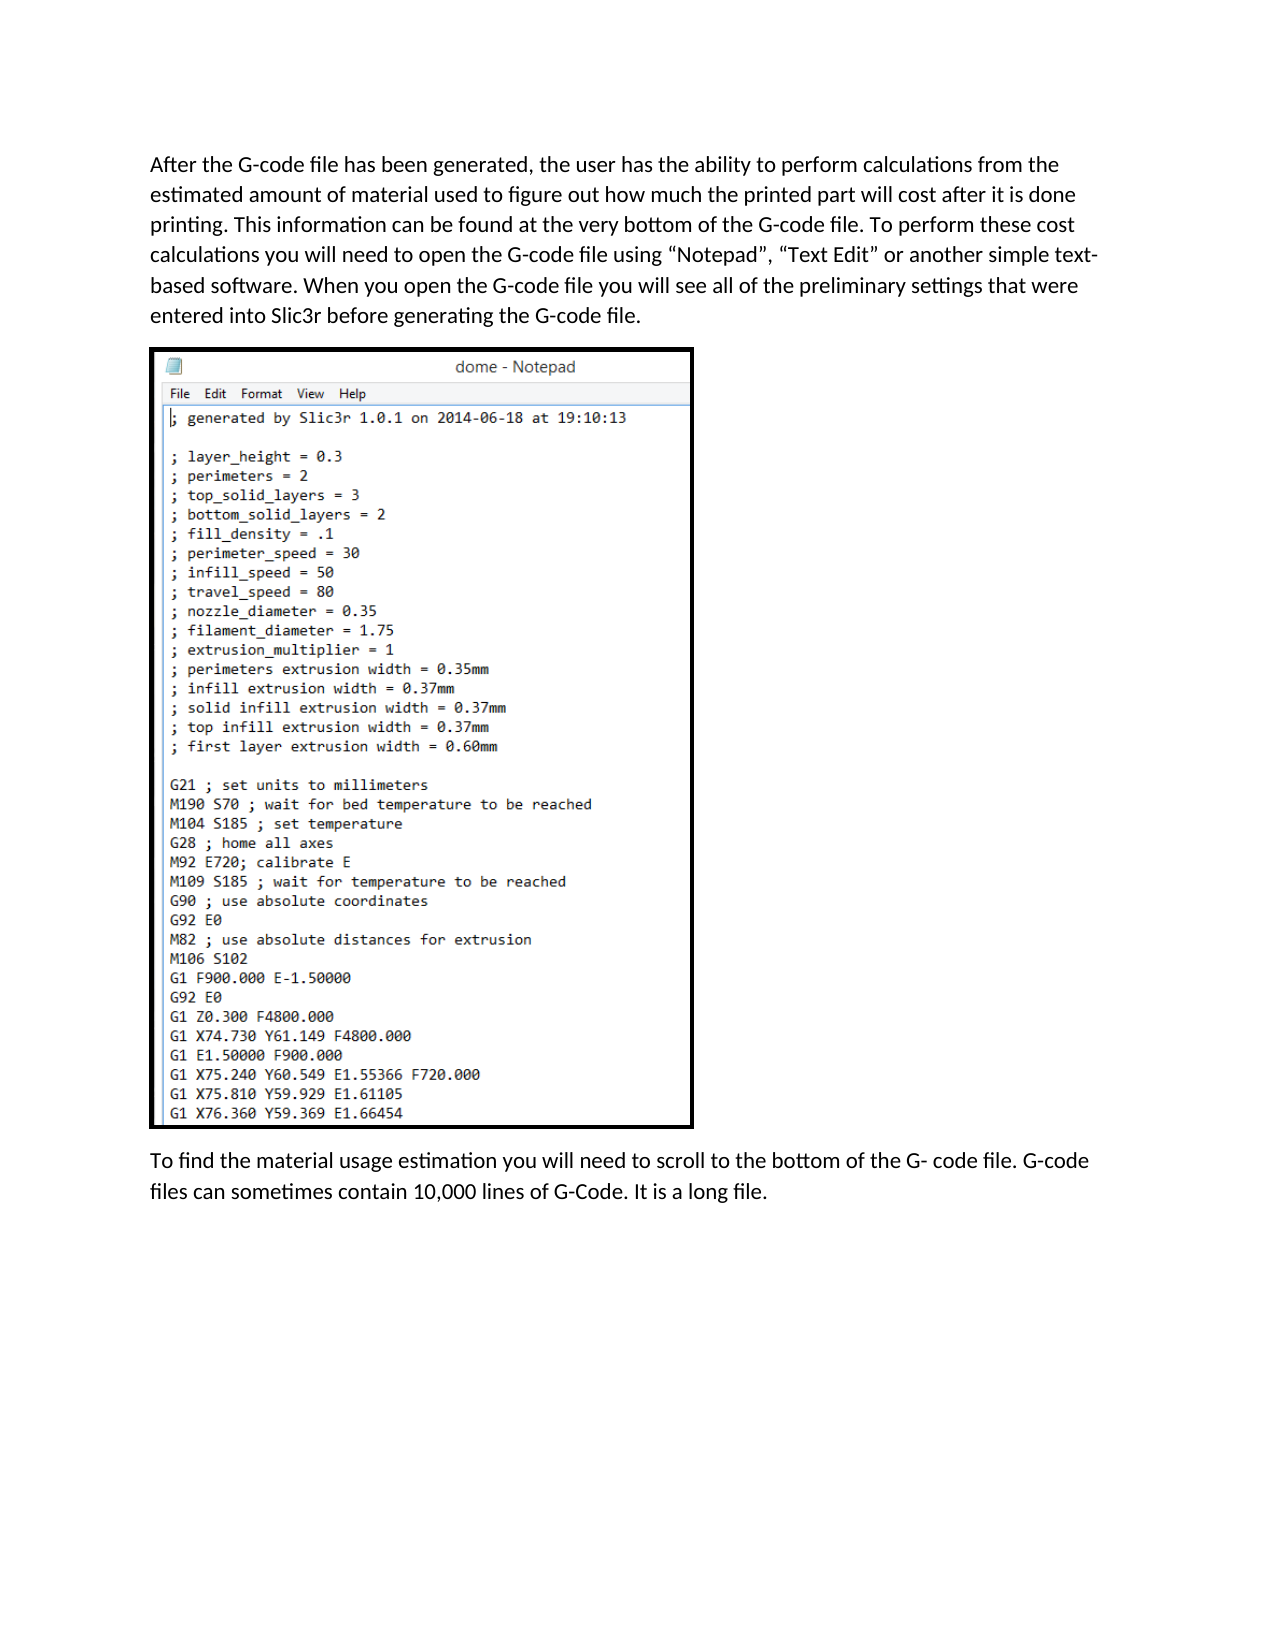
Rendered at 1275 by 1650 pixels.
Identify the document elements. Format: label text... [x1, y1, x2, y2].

text After the G-code file has been generated, the user has the ability to perform calculations from the estimated amount of material used to figure out how much the printed part will cost after it is done printing. This information can be found at the very bottom of the G-code file. To perform these cost calculations you will need to open the G-code file using “Notepad”, “Text Edit” or another simple text-based software. When you open the G-code file you will see all of the preliminary settings that were entered into Slic3r before generating the G-code file. [150, 150, 1125, 329]
picture [154, 352, 690, 1125]
text To find the material usage estimation you will need to scroll to the bottom of the G- code file. G-code files can sometimes contain 10,000 lines of G-Code. It is a long file. [150, 1147, 1125, 1205]
